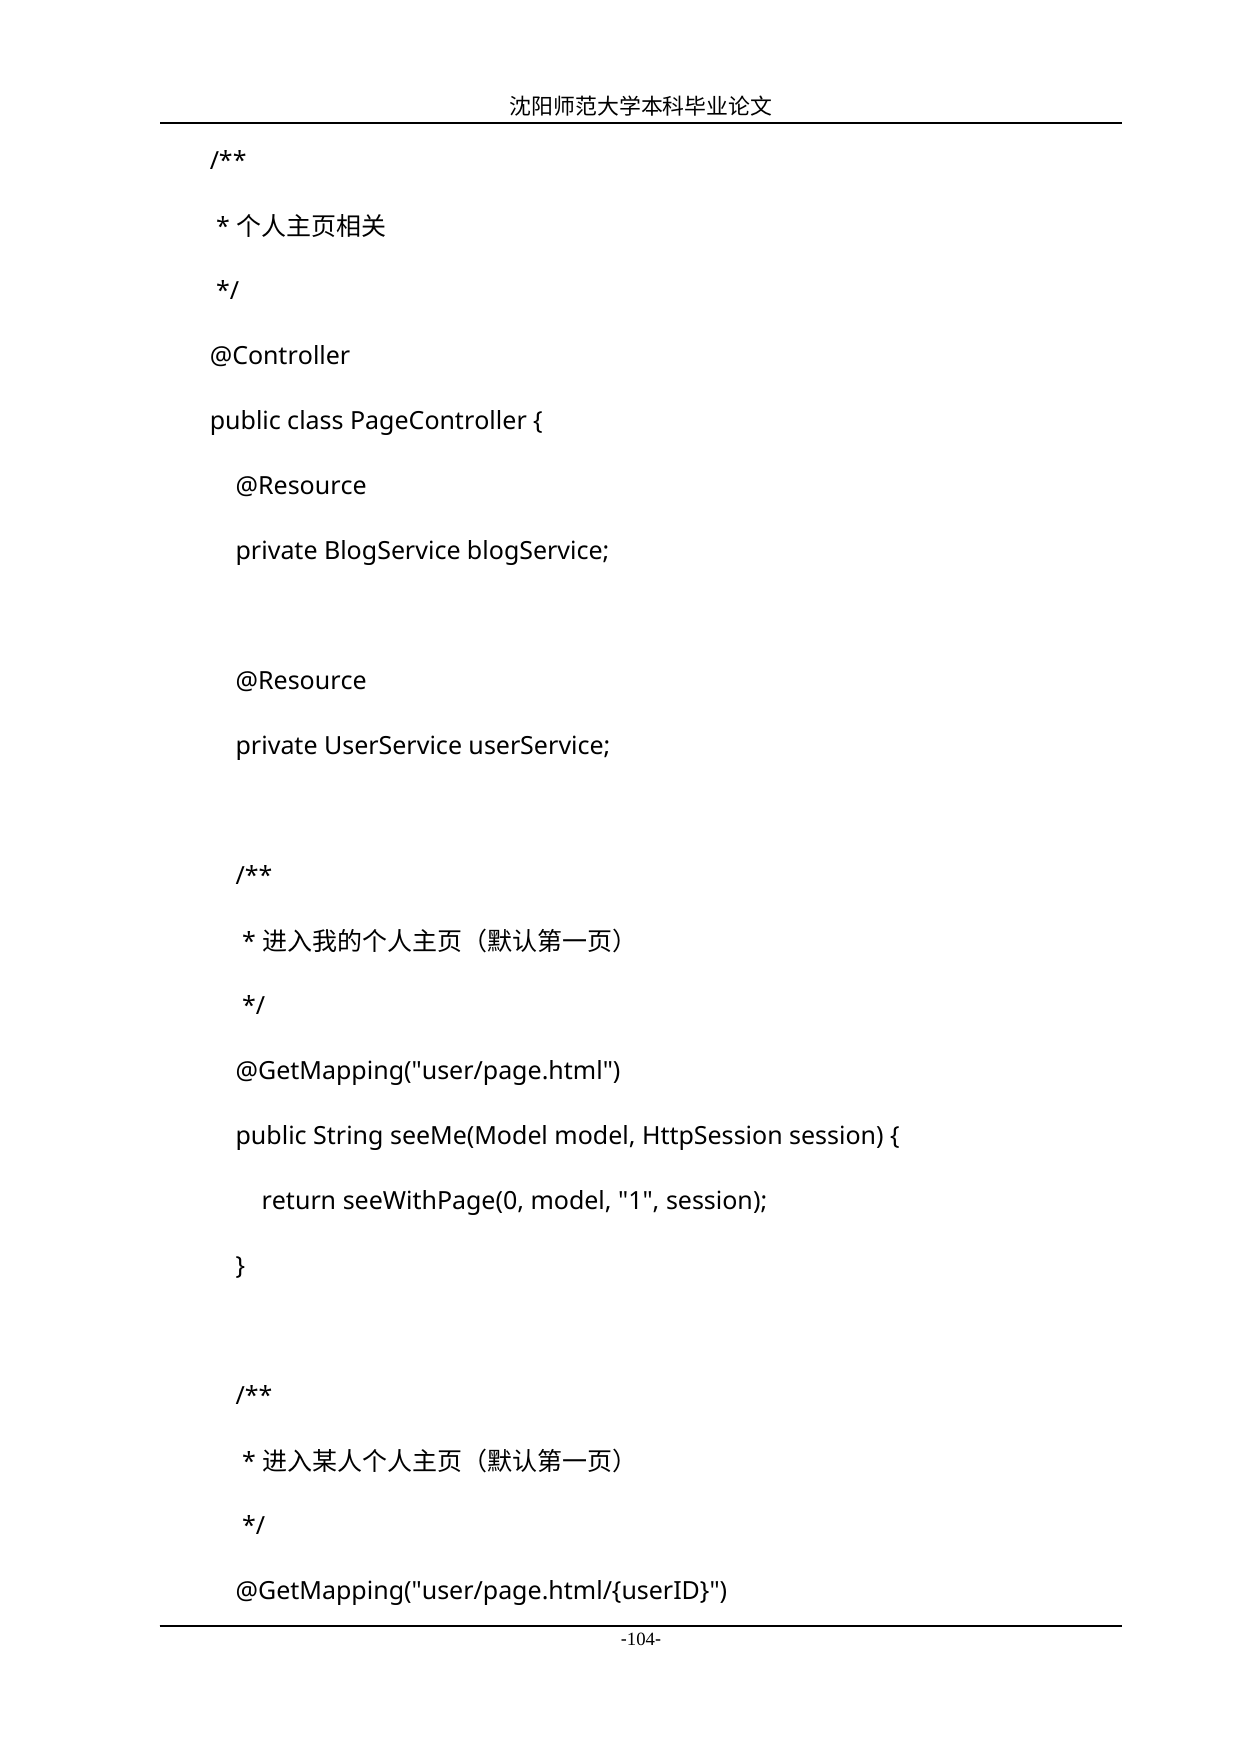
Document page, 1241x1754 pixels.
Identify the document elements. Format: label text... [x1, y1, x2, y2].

text /** [159, 127, 1122, 192]
text } [159, 1232, 1122, 1297]
text public String seeMe(Model model, HttpSession session) { [159, 1102, 1122, 1167]
text private UserService userService; [159, 712, 1122, 777]
text * 个人主页相关 [159, 192, 1122, 257]
text */ [159, 1492, 1122, 1557]
text public class PageController { [159, 387, 1122, 452]
text @GetMapping("user/page.html/{userID}") [159, 1557, 1122, 1622]
text private BlogService blogService; [159, 517, 1122, 582]
text /** [159, 842, 1122, 907]
text * 进入我的个人主页（默认第一页） [159, 907, 1122, 972]
text /** [159, 1362, 1122, 1427]
text */ [159, 257, 1122, 322]
text return seeWithPage(0, model, "1", session); [159, 1167, 1122, 1232]
text */ [159, 972, 1122, 1037]
text @GetMapping("user/page.html") [159, 1037, 1122, 1102]
text @Resource [159, 452, 1122, 517]
text @Resource [159, 647, 1122, 712]
text * 进入某人个人主页（默认第一页） [159, 1427, 1122, 1492]
text @Controller [159, 322, 1122, 387]
